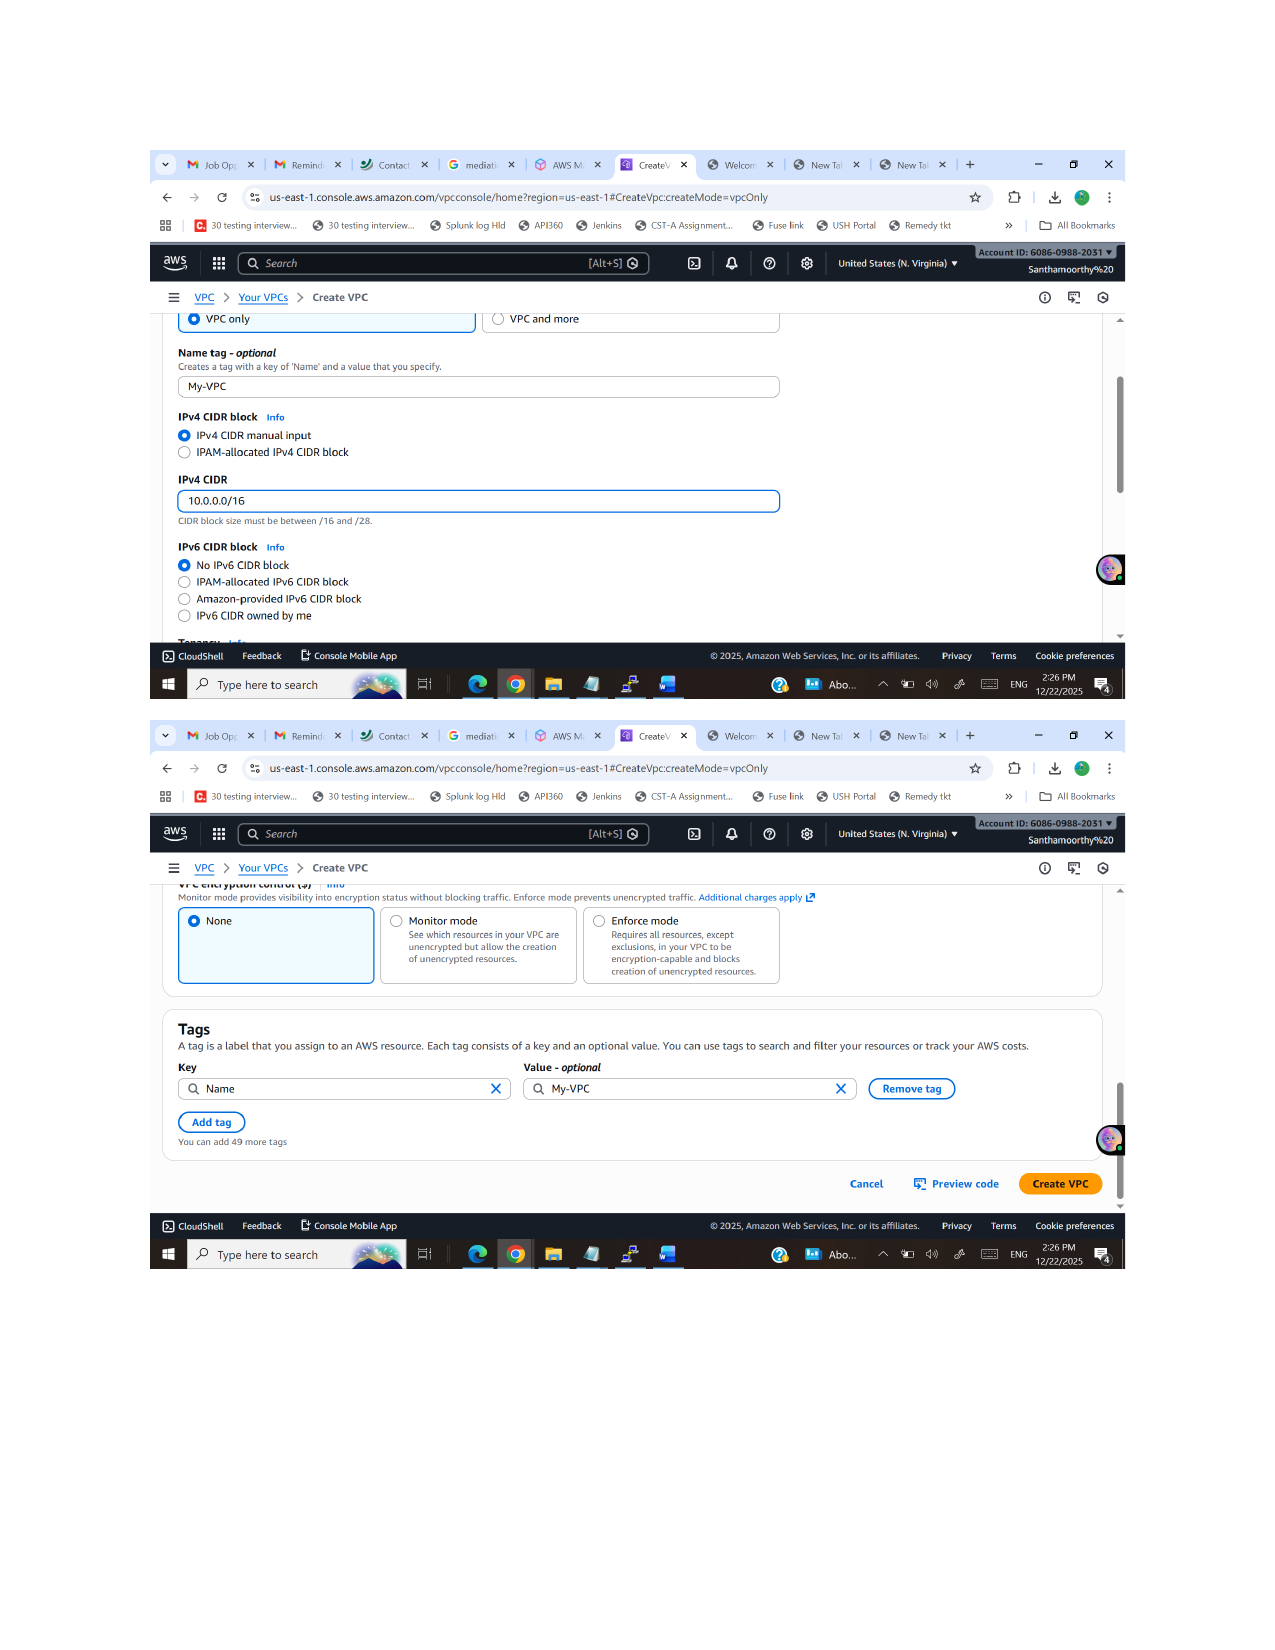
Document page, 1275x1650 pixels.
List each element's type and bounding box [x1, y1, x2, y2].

picture [150, 720, 1125, 1269]
picture [150, 150, 1125, 699]
